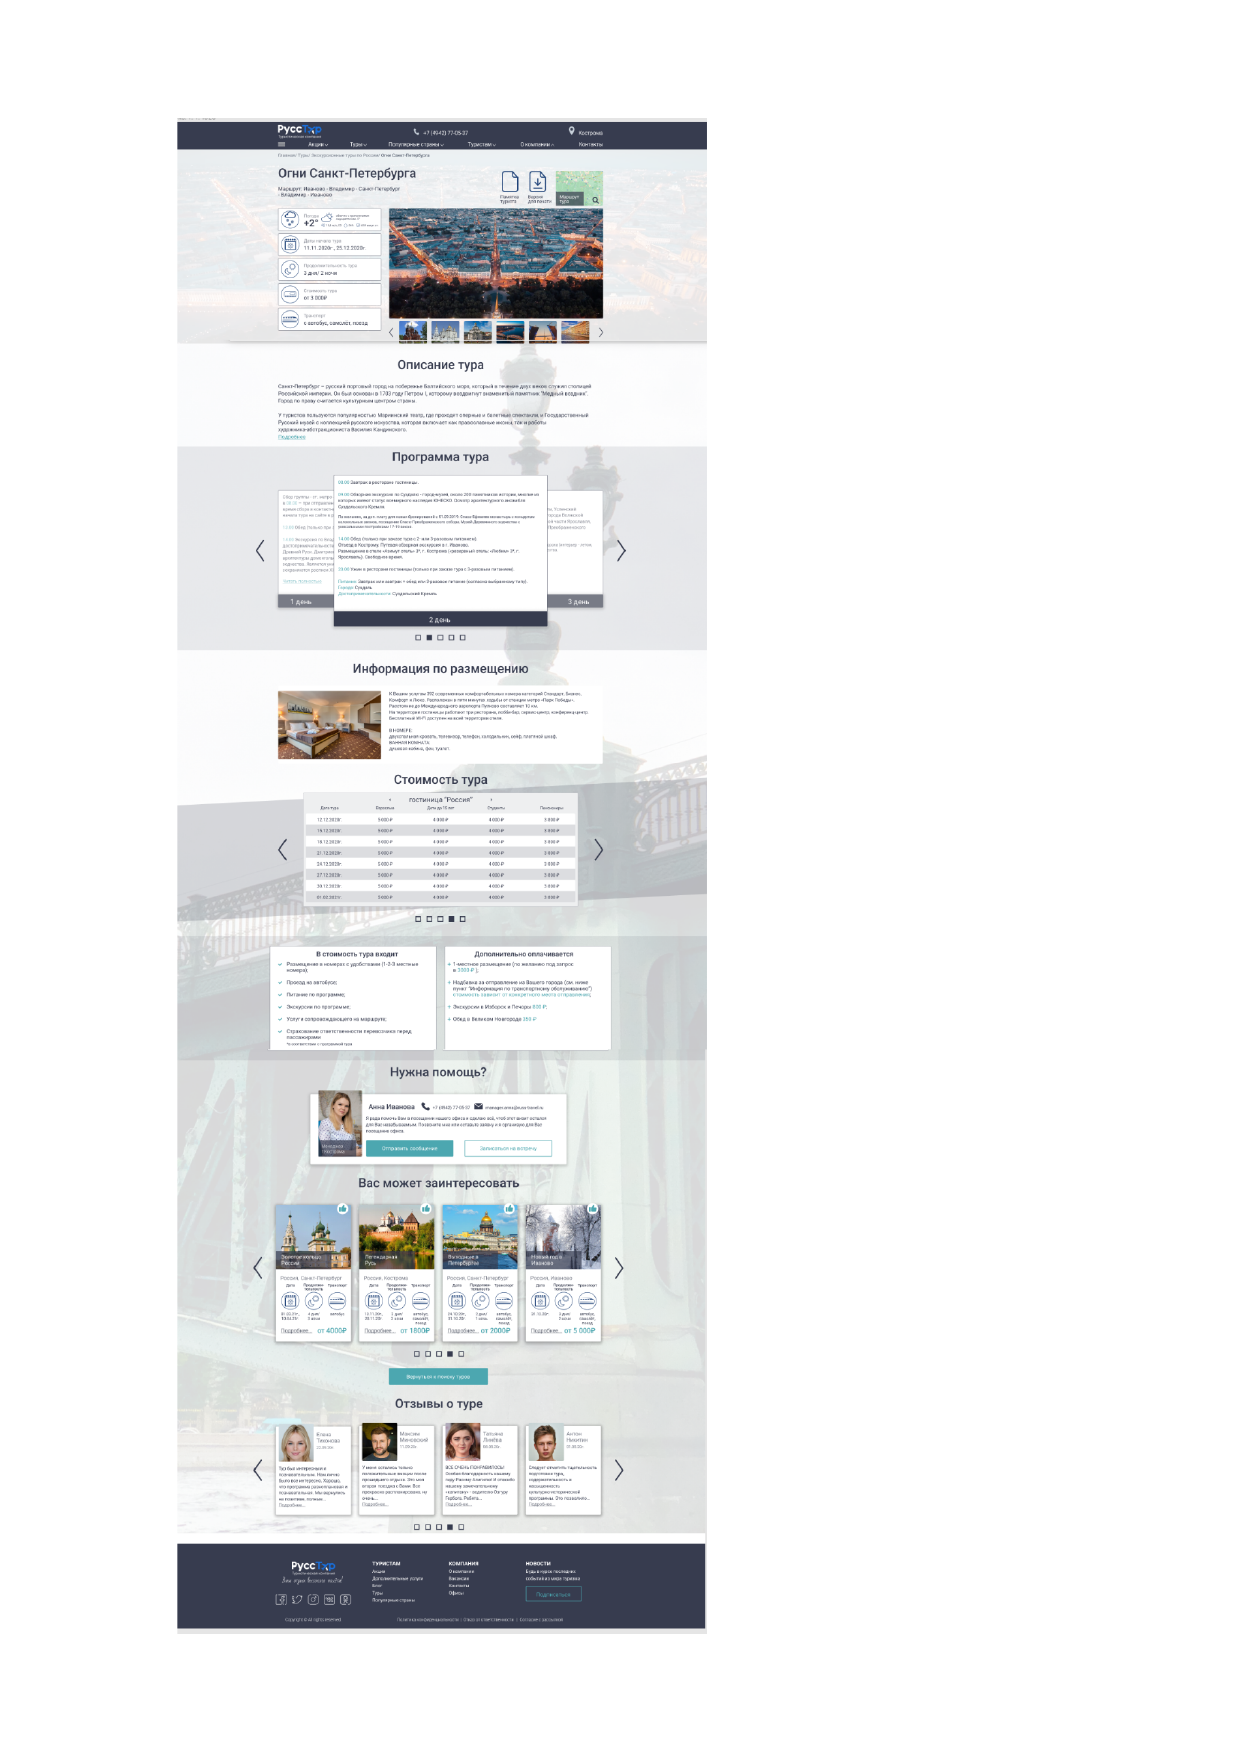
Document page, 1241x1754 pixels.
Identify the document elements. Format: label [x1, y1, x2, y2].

picture [177, 118, 718, 1634]
